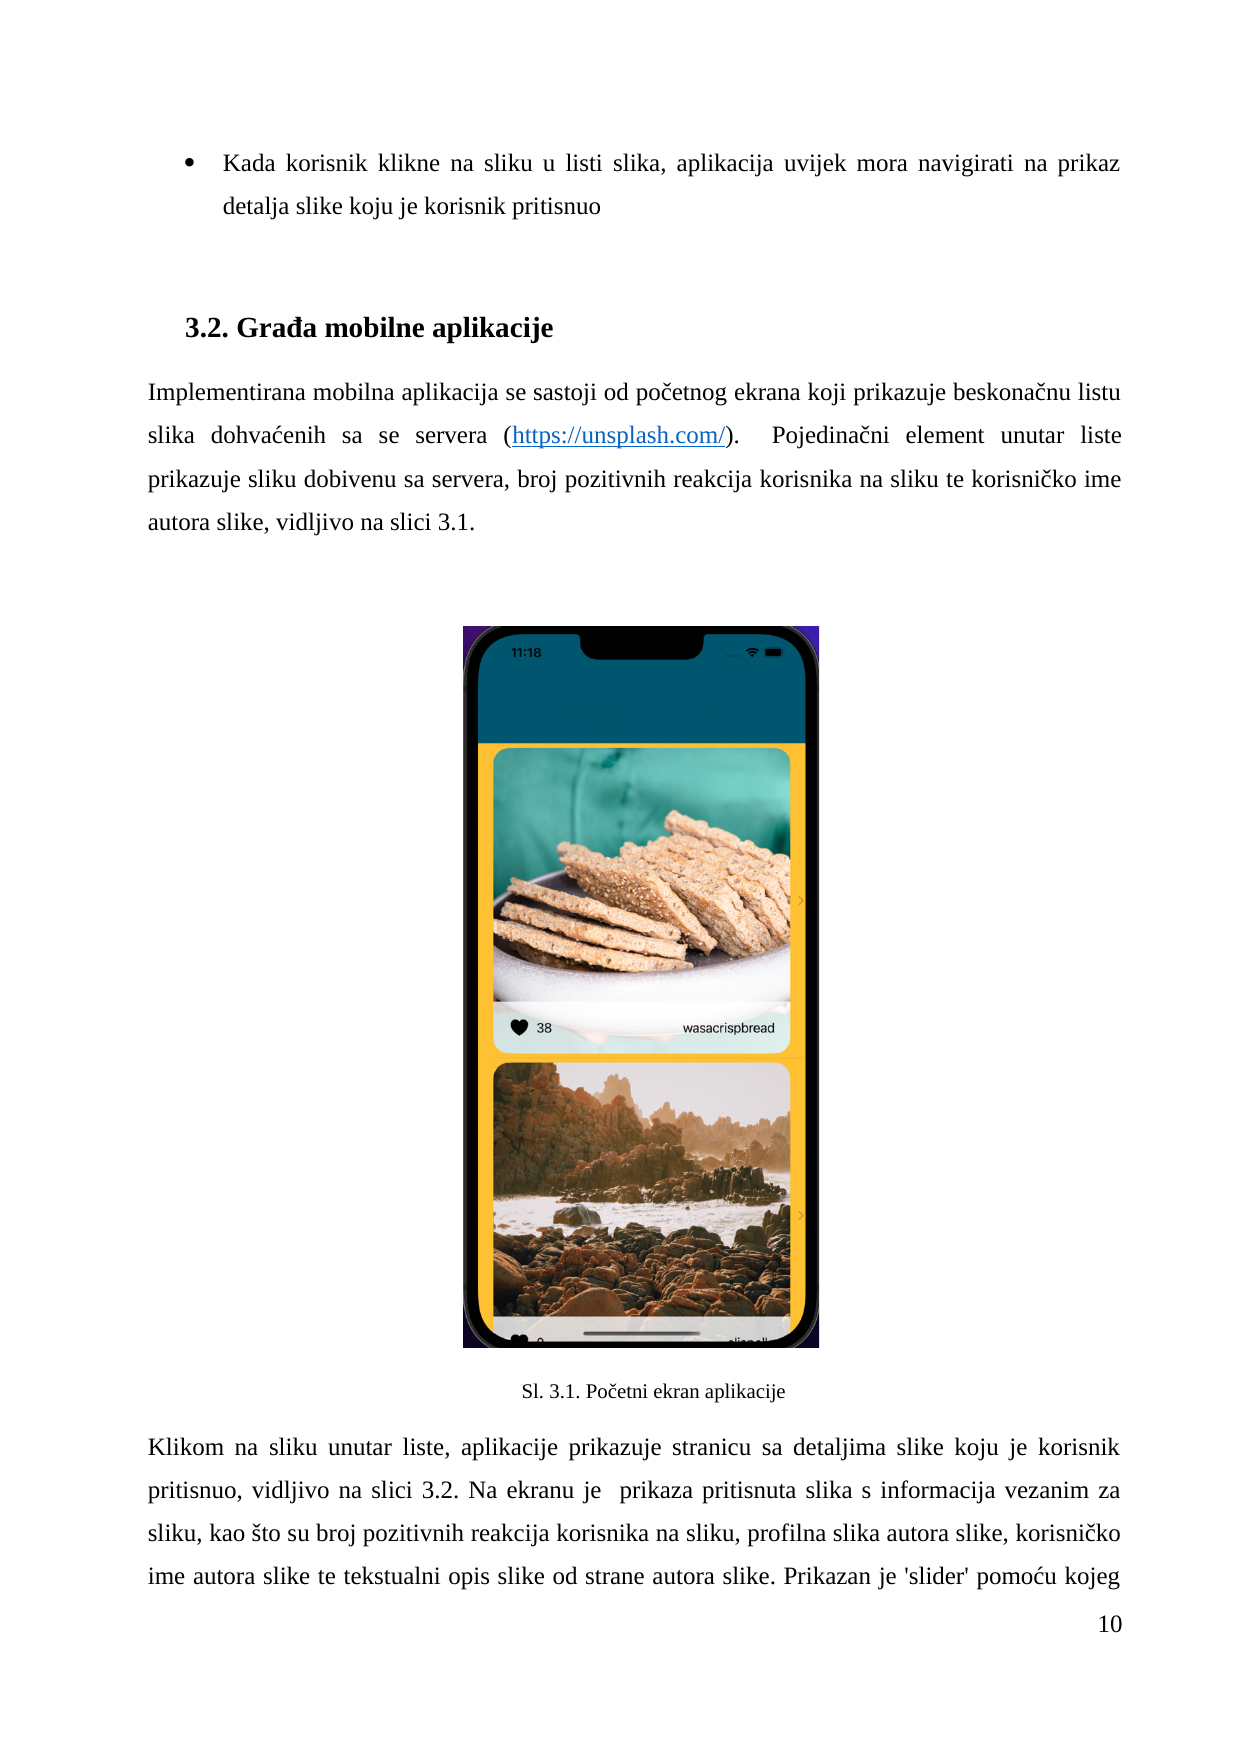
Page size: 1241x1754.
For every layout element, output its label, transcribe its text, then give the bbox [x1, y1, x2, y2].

list Kada korisnik klikne na sliku u listi slika, aplikacija uvijek mora navigirati na prikaz detalja slike koju je korisnik pritisnuo [185, 148, 1122, 219]
text Implementirana mobilna aplikacija se sastoji od početnog ekrana koji prikazuje beskonačnu listu slika dohvaćenih sa se servera (https://unsplash.com/). Pojedinačni element unutar liste prikazuje sliku dobivenu sa servera, broj pozitivnih reakcija korisnika na sliku te korisničko ime autora slike, vidljivo na slici 3.1. [148, 377, 1122, 536]
picture [463, 626, 820, 1348]
text Sl. 3.1. Početni ekran aplikacije [185, 1379, 1122, 1403]
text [148, 1432, 1122, 1590]
subtitle Građa mobilne aplikacije [185, 310, 1122, 344]
